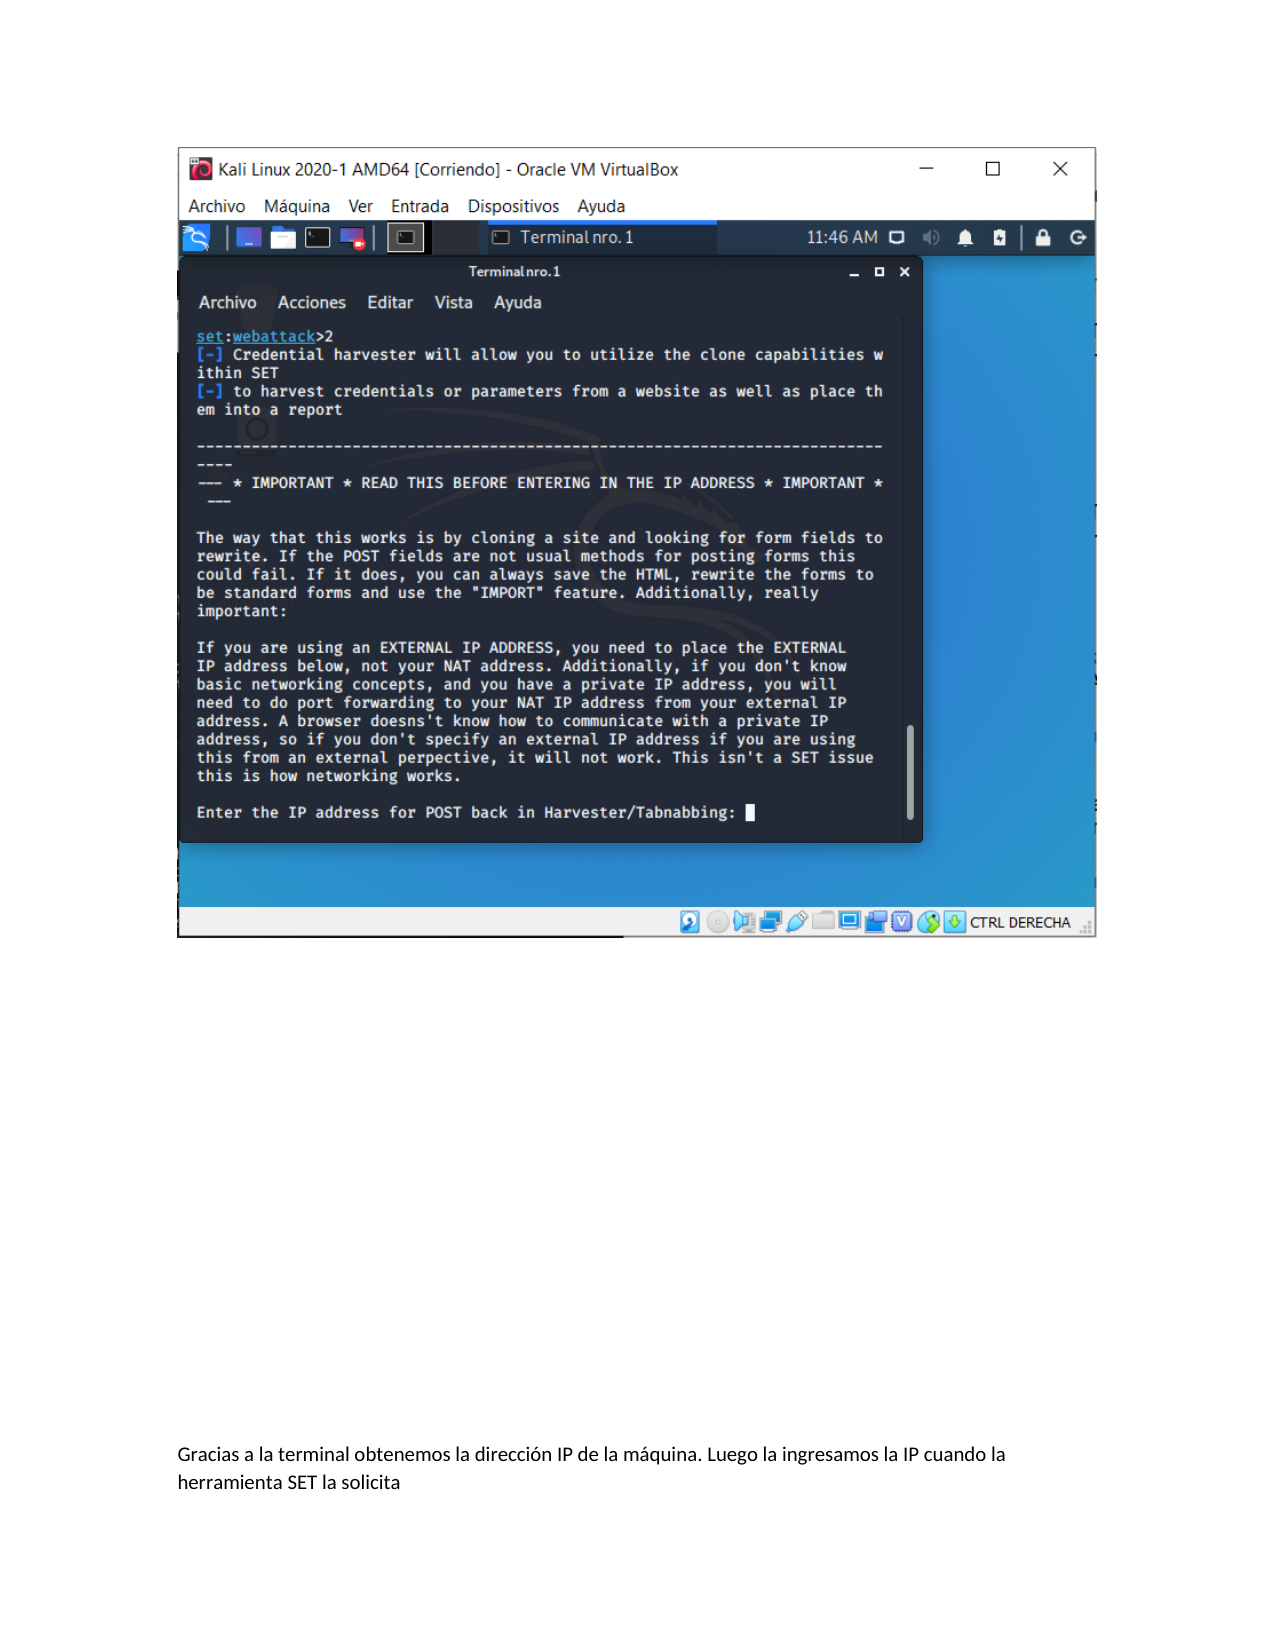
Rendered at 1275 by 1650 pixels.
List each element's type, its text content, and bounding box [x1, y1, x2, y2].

text Gracias a la terminal obtenemos la dirección IP de la máquina. Luego la ingresamos la IP cuando la herramienta SET la solicita [177, 1442, 1098, 1494]
picture [177, 147, 1097, 938]
